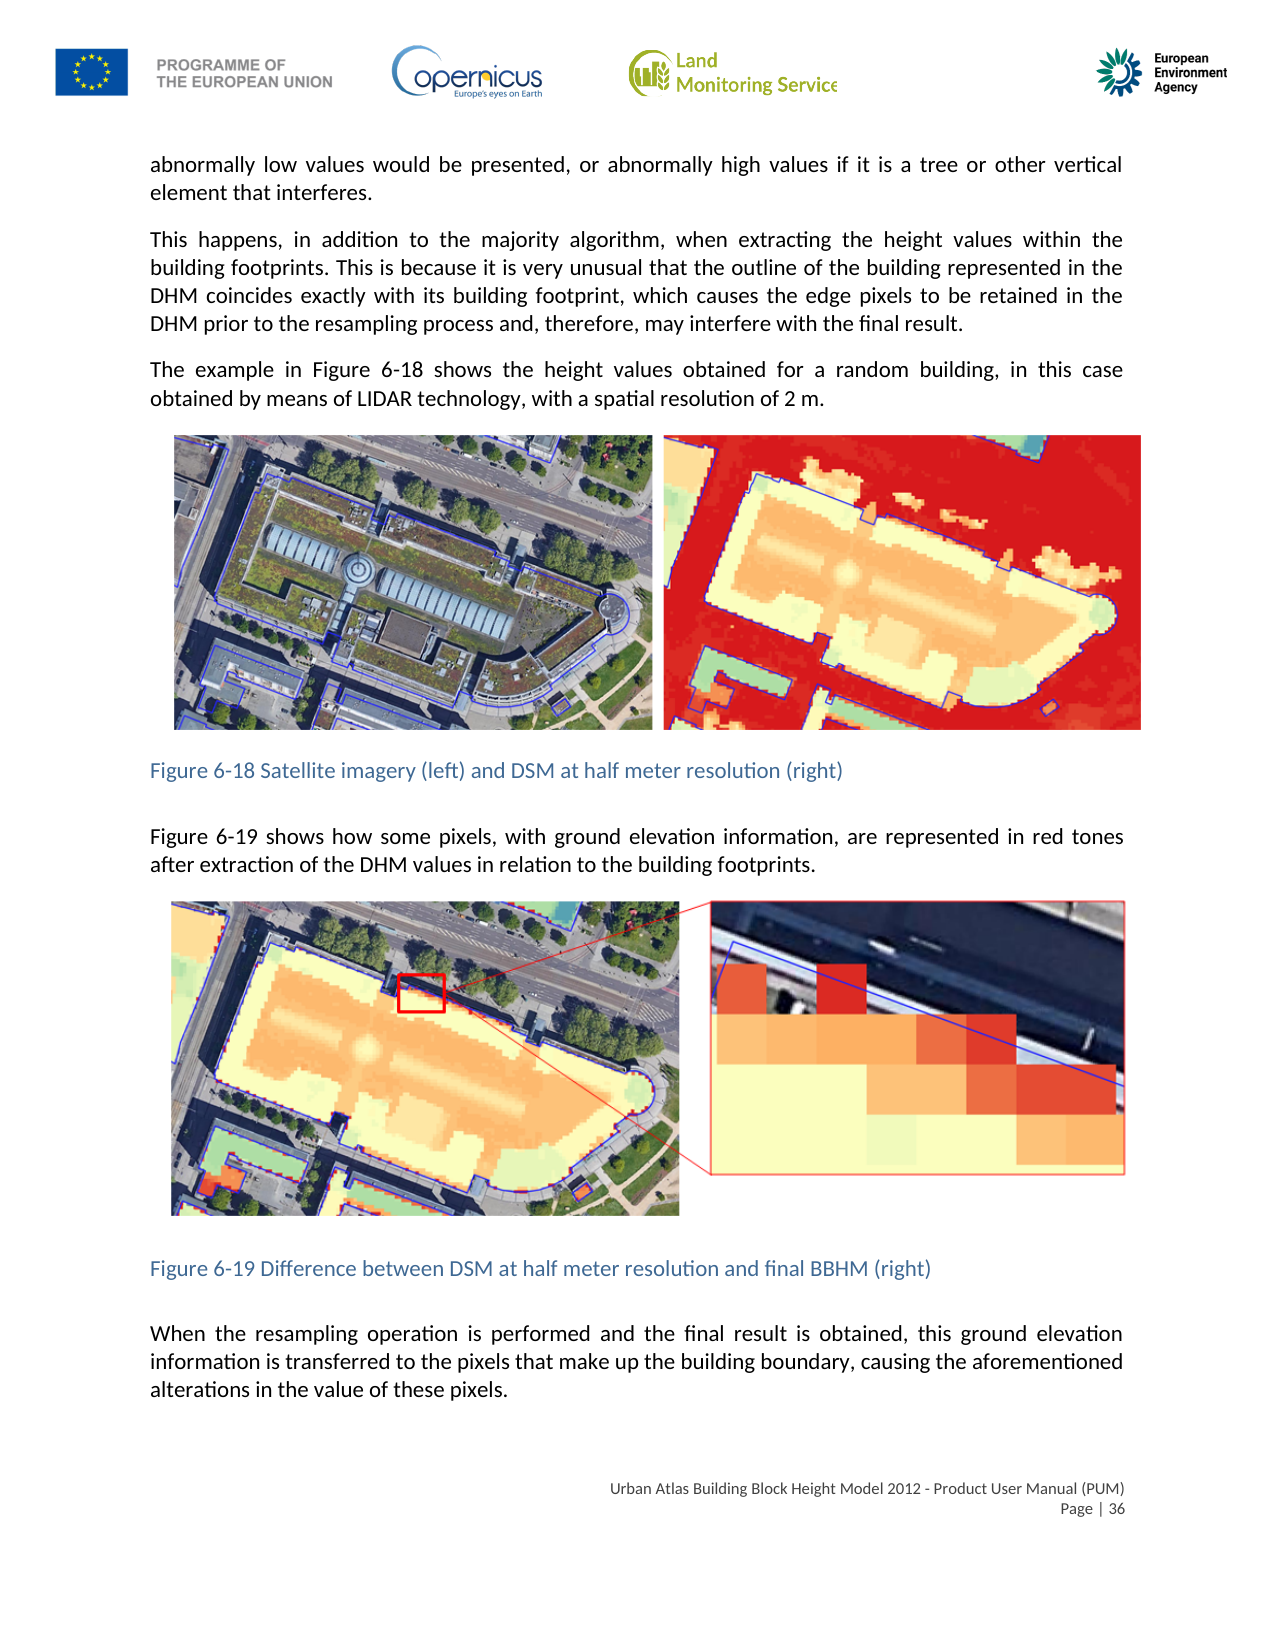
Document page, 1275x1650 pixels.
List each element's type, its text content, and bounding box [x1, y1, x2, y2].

picture [1094, 46, 1228, 97]
text The example in Figure 6‑18 shows the height values obtained for a random building, in this case obtained by means of LIDAR technology, with a spatial resolution of 2 m. [150, 356, 1125, 412]
picture [168, 896, 1144, 1229]
picture [371, 15, 560, 130]
text Figure 6‑18 Satellite imagery (left) and DSM at half meter resolution (right) [150, 756, 1125, 784]
picture [628, 50, 837, 97]
text When the resampling operation is performed and the final result is obtained, this ground elevation information is transferred to the pixels that make up the building boundary, causing the aforementioned alterations in the value of these pixels. [150, 1319, 1125, 1403]
text Figure 6‑19 shows how some pixels, with ground elevation information, are represented in red tones after extraction of the DHM values in relation to the building footprints. [150, 822, 1125, 878]
picture [29, 21, 351, 124]
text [150, 150, 1125, 206]
text This happens, in addition to the majority algorithm, when extracting the height values within the building footprints. This is because it is very unusual that the outline of the building represented in the DHM coincides exactly with its building footprint, which causes the edge pixels to be retained in the DHM prior to the resampling process and, therefore, may interfere with the final result. [150, 225, 1125, 337]
text Figure 6‑19 Difference between DSM at half meter resolution and final BBHM (right) [150, 1254, 1125, 1282]
picture [168, 430, 1144, 732]
